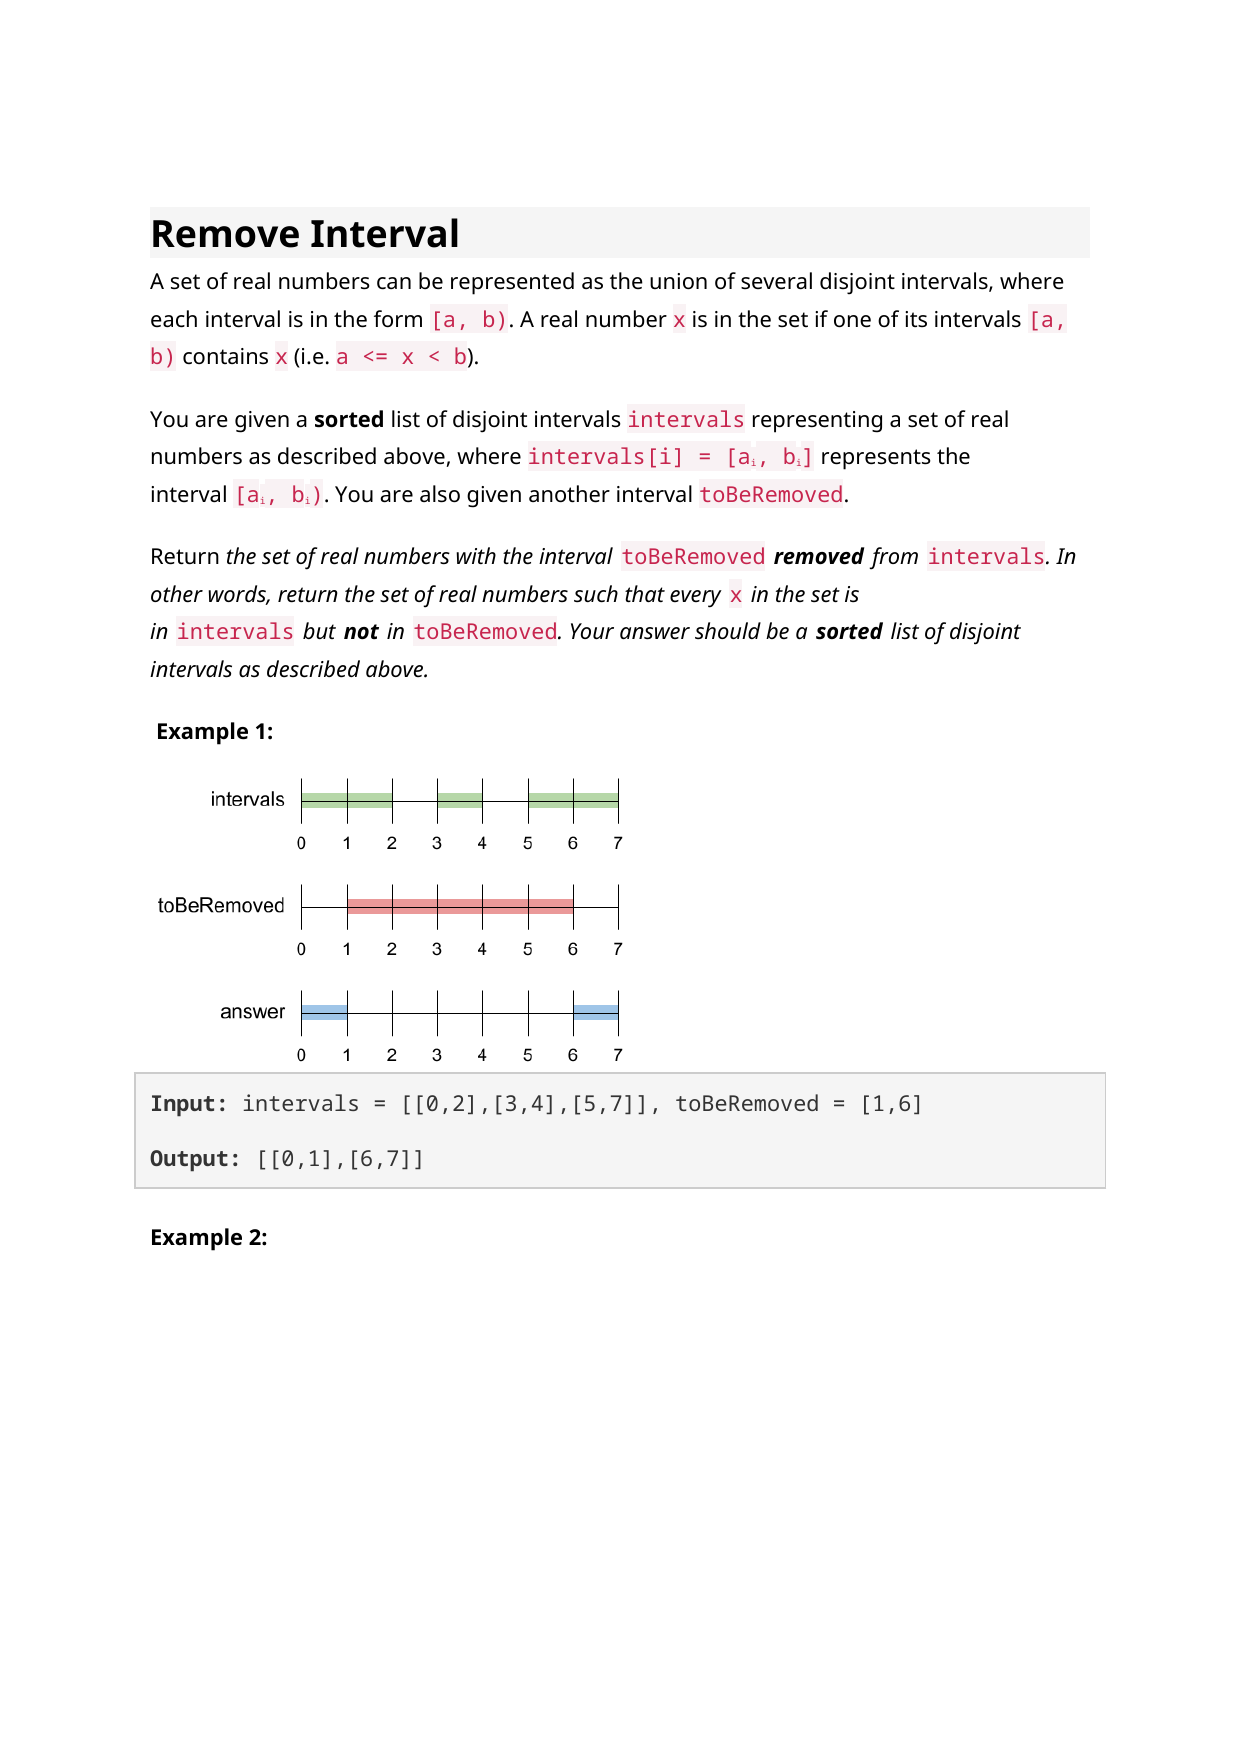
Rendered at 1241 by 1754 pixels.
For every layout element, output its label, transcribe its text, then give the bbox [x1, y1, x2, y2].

text You are given a sorted list of disjoint intervals intervals representing a set of real numbers as described above, where intervals[i] = [ai, bi] represents the interval [ai, bi). You are also given another interval toBeRemoved. [150, 396, 1090, 508]
text Return the set of real numbers with the interval toBeRemoved removed from intervals. In other words, return the set of real numbers such that every x in the set is in intervals but not in toBeRemoved. Your answer should be a sorted list of disjoint intervals as described above. [150, 533, 1090, 683]
picture [150, 771, 631, 1072]
text Example 2: [150, 1214, 1090, 1251]
text Example 1: [150, 708, 1090, 746]
text Output: [[0,1],[6,7]] [136, 1127, 1105, 1187]
text A set of real numbers can be represented as the union of several disjoint intervals, where each interval is in the form [a, b). A real number x is in the set if one of its intervals [a, b) contains x (i.e. a <= x < b). [150, 258, 1090, 371]
text Remove Interval [150, 207, 1090, 258]
text Input: intervals = [[0,2],[3,4],[5,7]], toBeRemoved = [1,6] [136, 1074, 1105, 1118]
